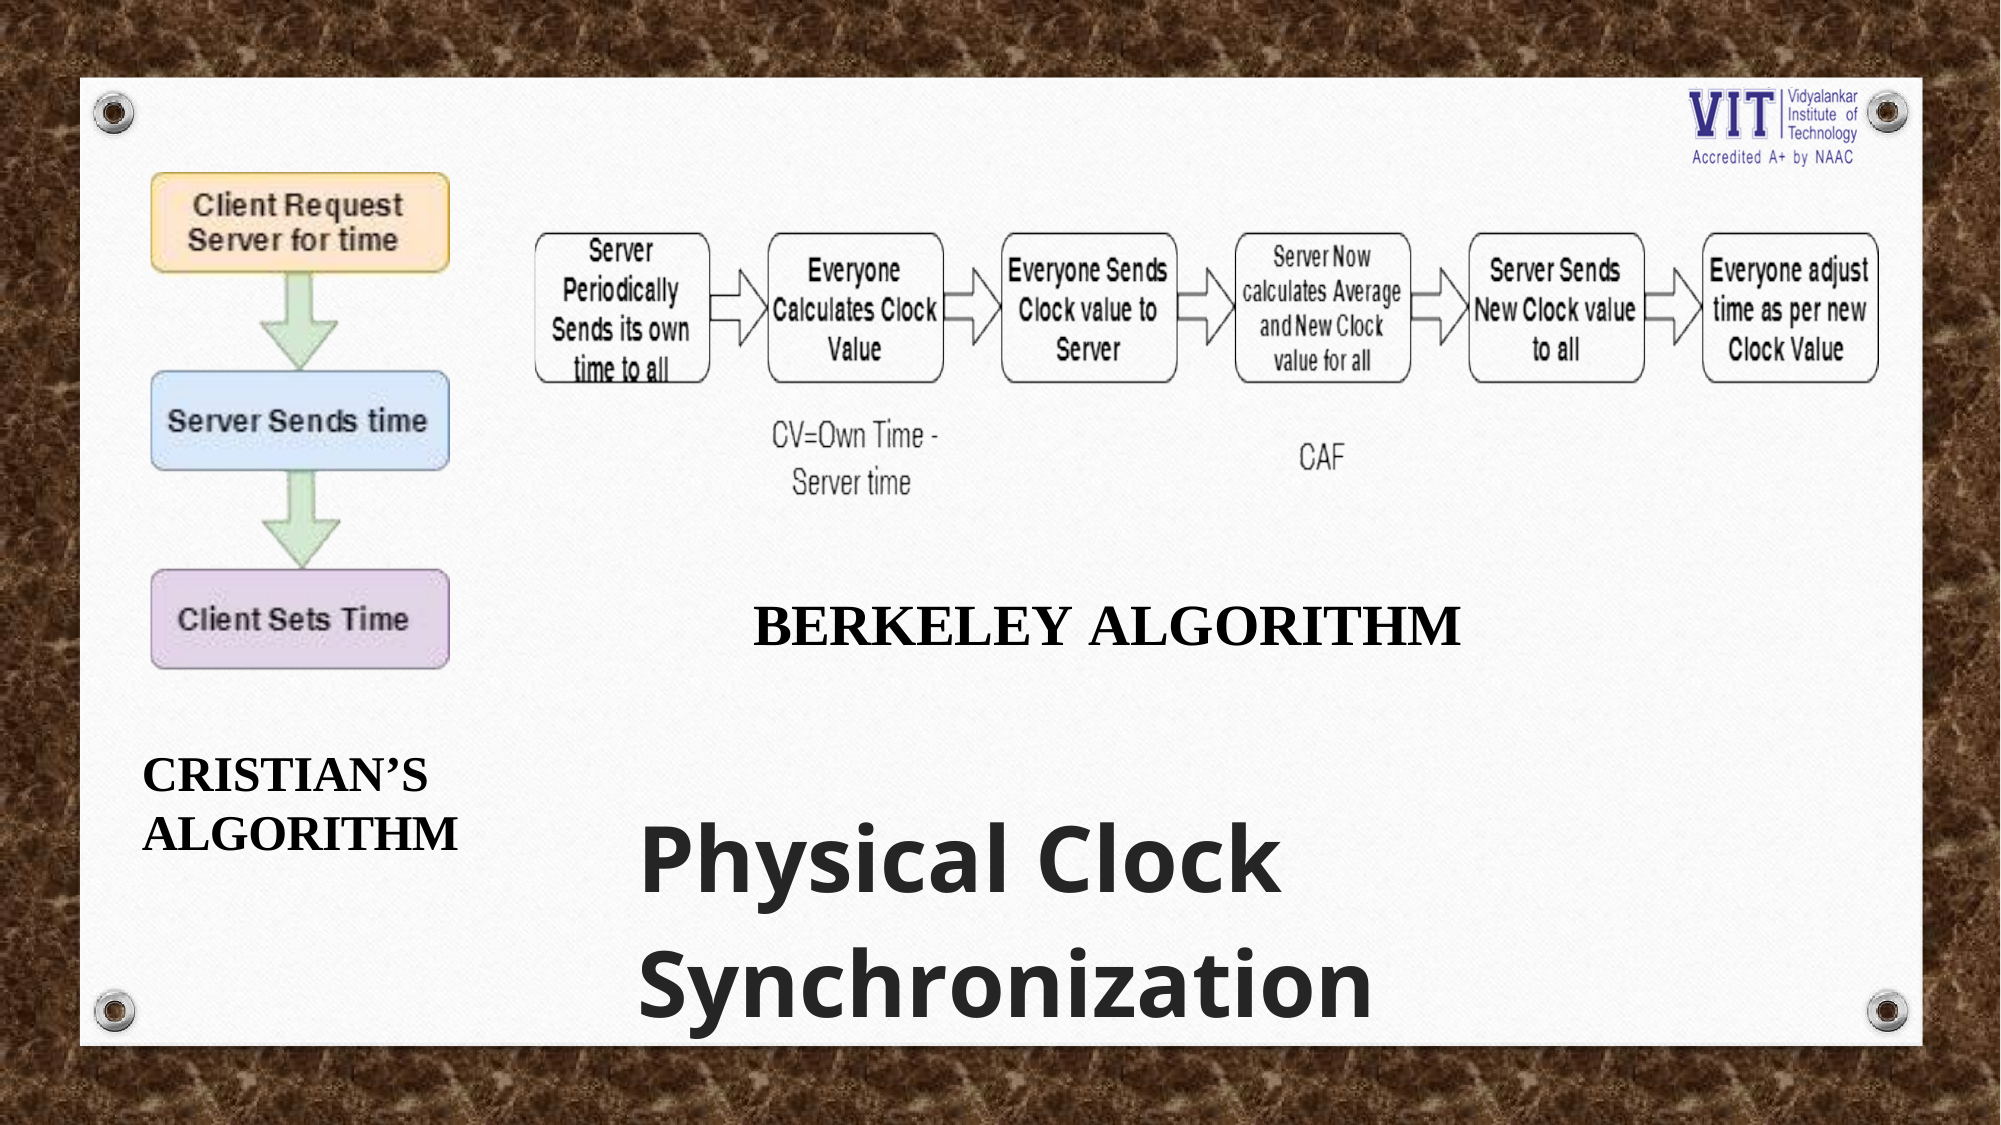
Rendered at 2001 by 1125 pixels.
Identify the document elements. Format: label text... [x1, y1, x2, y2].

subtitle Physical Clock Synchronization [637, 795, 1971, 1045]
text BERKELEY ALGORITHM [753, 591, 1971, 658]
picture [0, 0, 2001, 1125]
text CRISTIAN’S ALGORITHM [142, 744, 461, 861]
